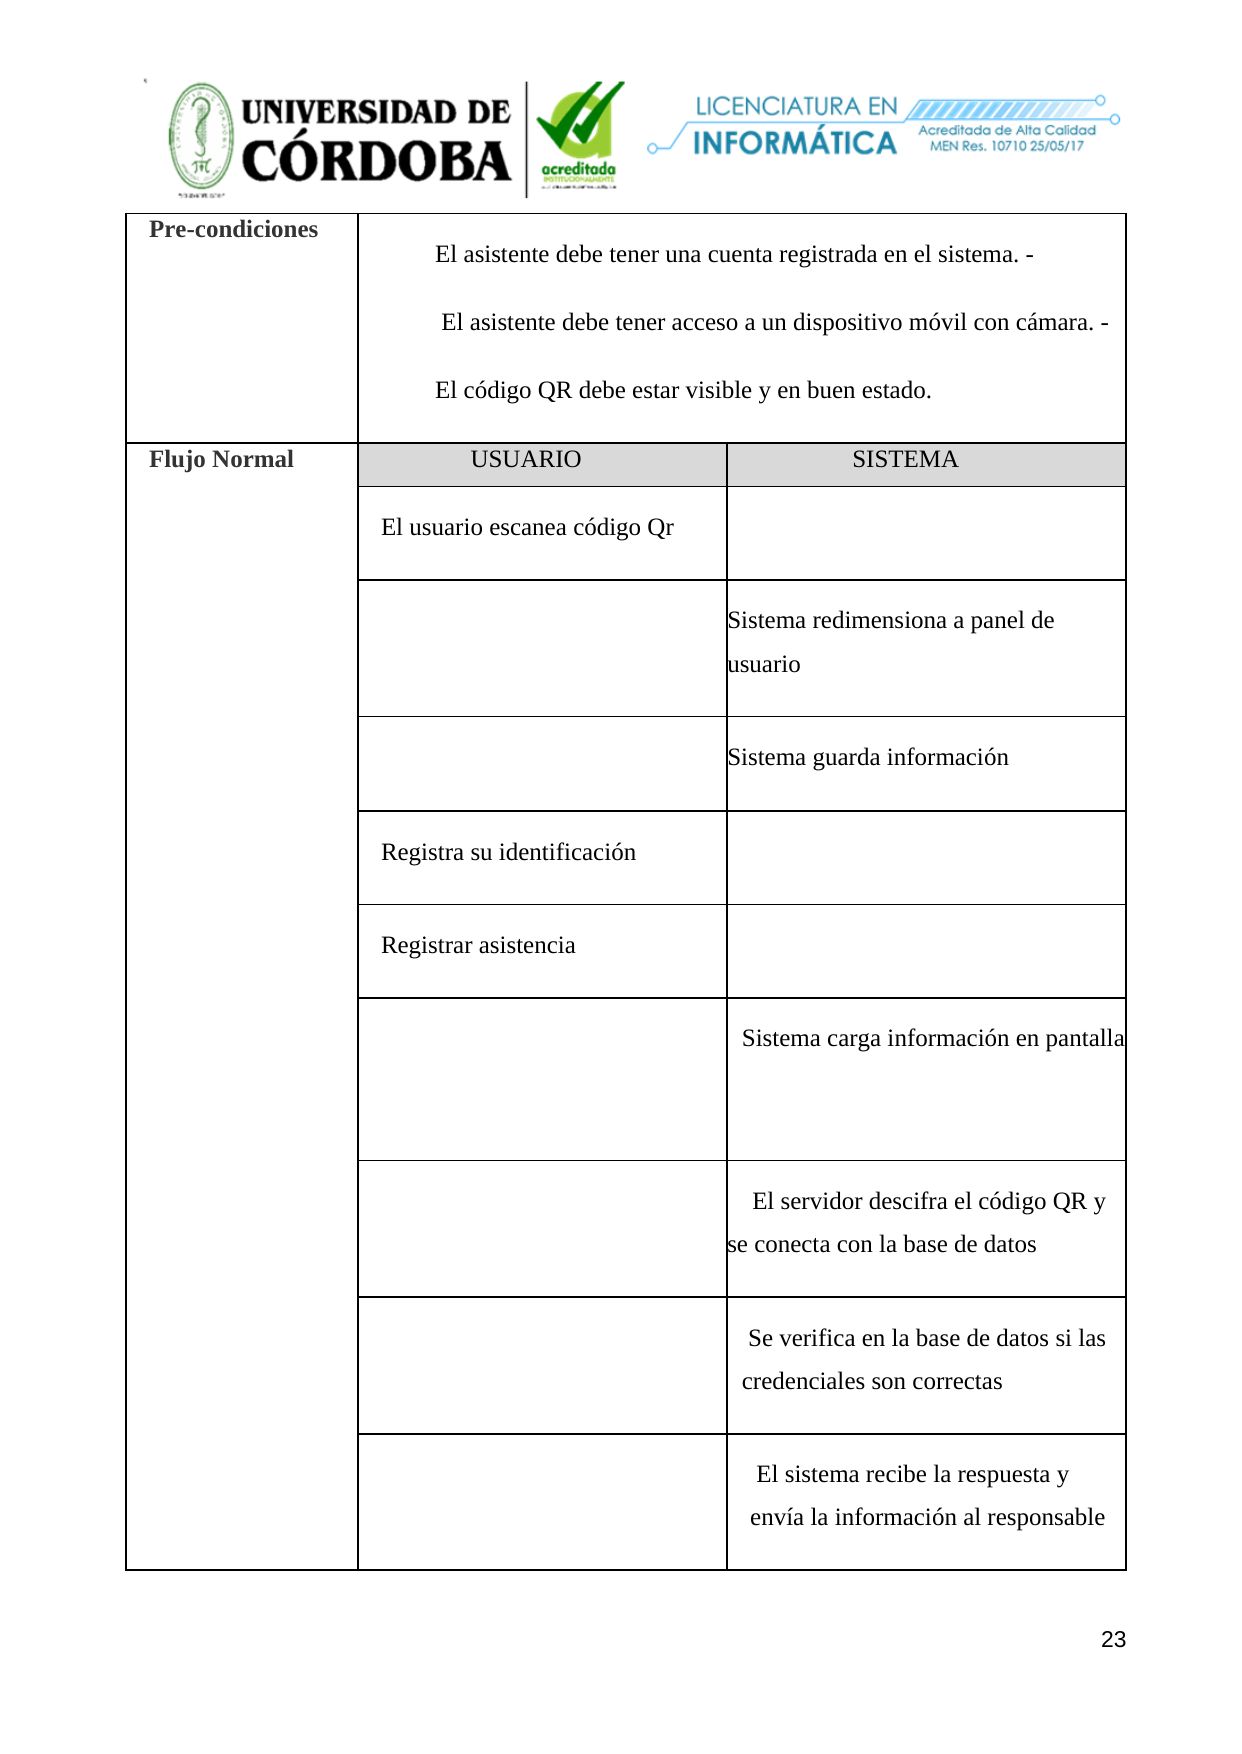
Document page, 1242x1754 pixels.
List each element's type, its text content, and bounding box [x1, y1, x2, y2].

table_cell [728, 812, 1125, 903]
table_cell SISTEMA [728, 444, 1125, 486]
table_cell [359, 717, 726, 810]
table_cell [359, 999, 726, 1160]
table_cell El usuario escanea código Qr [359, 487, 726, 579]
table_cell Registrar asistencia [359, 905, 726, 997]
table_cell El asistente debe tener una cuenta registrada en el sistema. - El asistente debe tener acceso a un dispositivo móvil con cámara. - El código QR debe estar visible y en buen estado. [359, 214, 1125, 442]
table_cell [728, 905, 1125, 997]
table_cell Pre-condiciones [127, 214, 357, 442]
table_cell [359, 1161, 726, 1296]
table_cell Flujo Normal [127, 444, 357, 1569]
table_cell El sistema recibe la respuesta y envía la información al responsable [728, 1435, 1125, 1569]
table_cell Sistema carga información en pantalla [728, 999, 1125, 1160]
table_cell Registra su identificación [359, 812, 726, 903]
table_cell USUARIO [359, 444, 726, 486]
table_cell [359, 581, 726, 716]
picture [136, 52, 1127, 213]
table_cell Se verifica en la base de datos si las credenciales son correctas [728, 1298, 1125, 1433]
table_cell El servidor descifra el código QR y se conecta con la base de datos [728, 1161, 1125, 1296]
table_cell [728, 487, 1125, 579]
table_cell [359, 1298, 726, 1433]
table_cell Sistema redimensiona a panel de usuario [728, 581, 1125, 716]
table_cell Sistema guarda información [728, 717, 1125, 810]
table_cell [359, 1435, 726, 1569]
